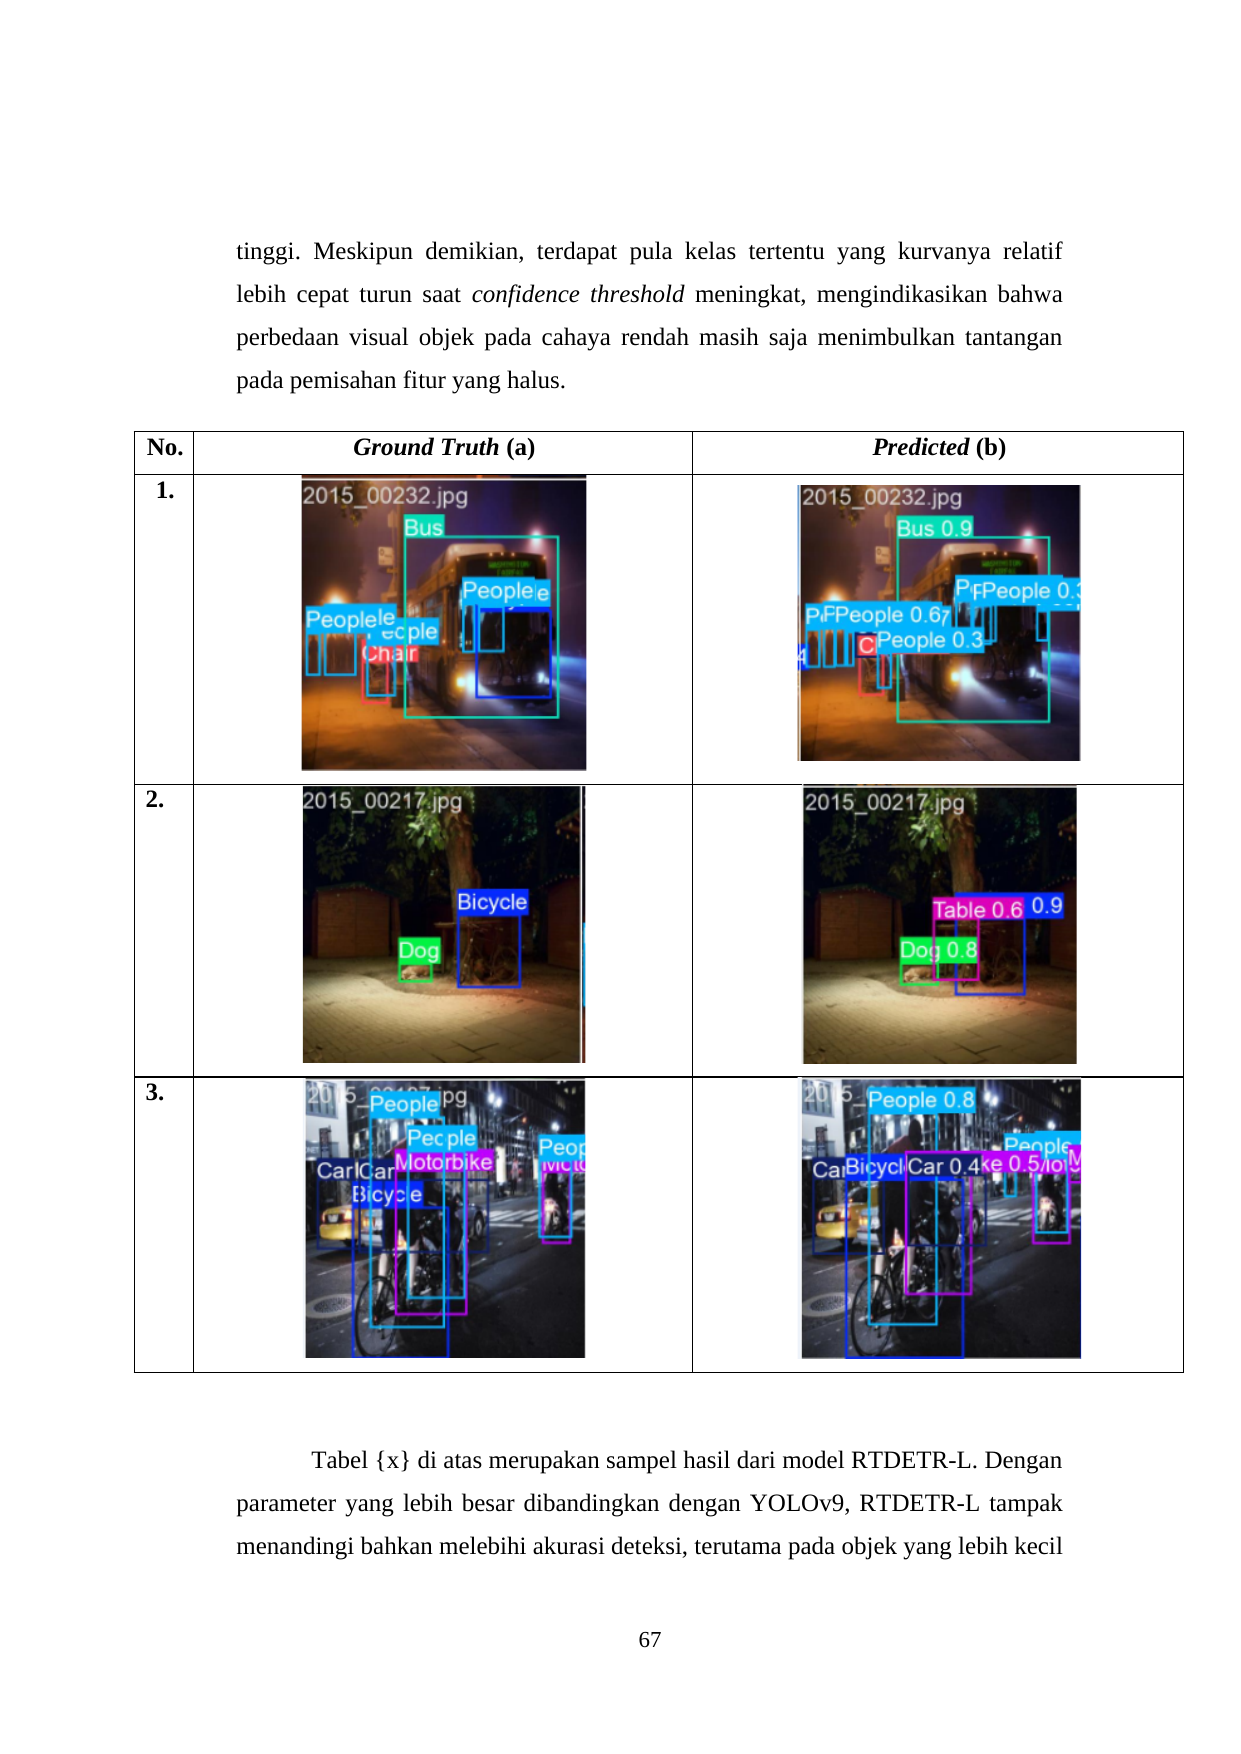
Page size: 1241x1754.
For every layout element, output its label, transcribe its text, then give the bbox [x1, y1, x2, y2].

table_cell 3. [135, 1078, 193, 1372]
table_cell [194, 1078, 692, 1372]
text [236, 236, 1063, 394]
picture [801, 784, 1077, 1064]
picture [301, 475, 587, 771]
table_cell [693, 475, 1183, 783]
picture [302, 1078, 586, 1358]
table_cell 1. [135, 475, 193, 783]
table_cell [693, 1078, 1183, 1372]
table_cell [194, 475, 692, 783]
picture [797, 485, 1082, 761]
table_header No. [135, 432, 193, 474]
table_header Predicted (b) [693, 432, 1183, 474]
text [236, 1445, 1063, 1560]
table_header Ground Truth (a) [194, 432, 692, 474]
picture [797, 1077, 1082, 1359]
table_cell 2. [135, 785, 193, 1076]
table_cell [194, 785, 692, 1076]
picture [302, 785, 586, 1063]
table_cell [693, 785, 1183, 1076]
